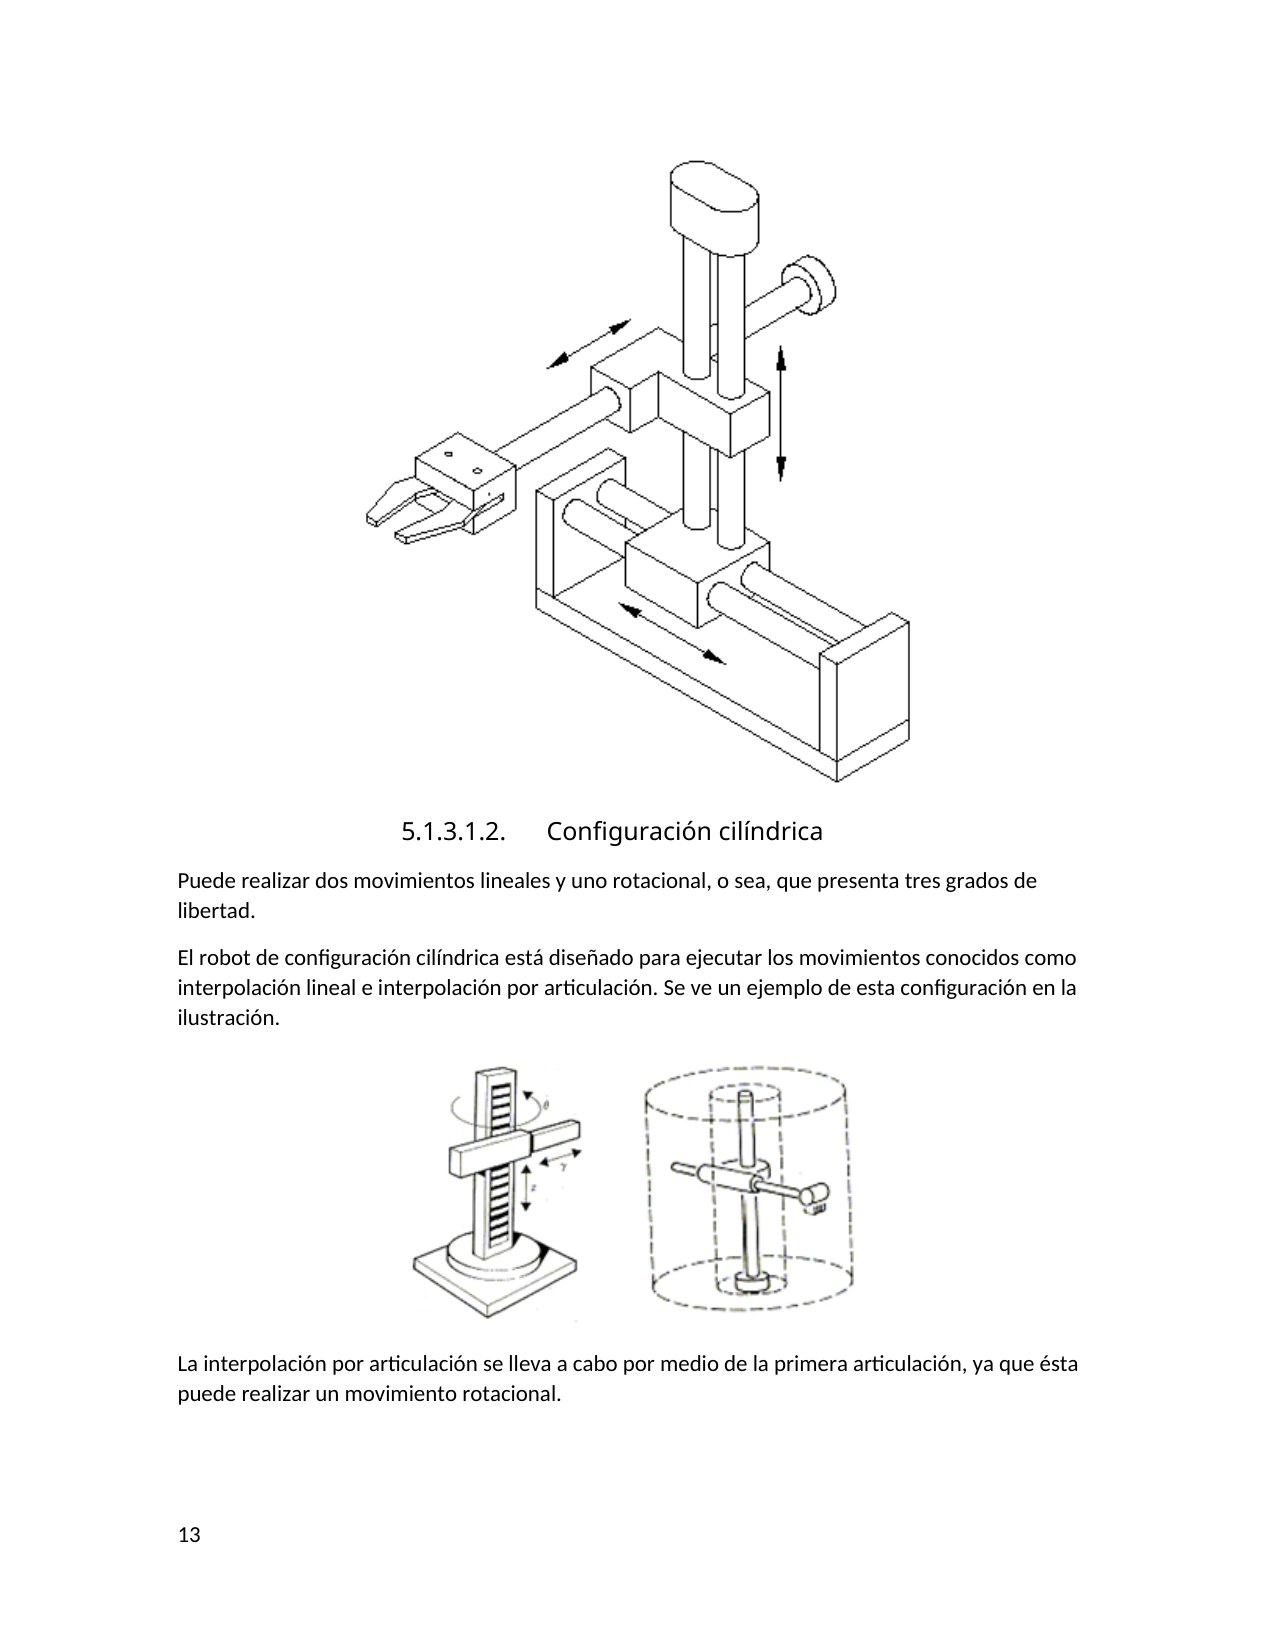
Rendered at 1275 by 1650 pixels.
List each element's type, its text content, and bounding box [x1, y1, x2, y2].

picture [354, 147, 921, 795]
subtitle Configuración cilíndrica [401, 813, 1098, 847]
text Puede realizar dos movimientos lineales y uno rotacional, o sea, que presenta tres grados de libertad. [177, 866, 1098, 924]
text El robot de configuración cilíndrica está diseñado para ejecutar los movimientos conocidos como interpolación lineal e interpolación por articulación. Se ve un ejemplo de esta configuración en la ilustración. [177, 943, 1098, 1031]
text La interpolación por articulación se lleva a cabo por medio de la primera articulación, ya que ésta puede realizar un movimiento rotacional. [177, 1349, 1098, 1407]
picture [396, 1050, 879, 1330]
